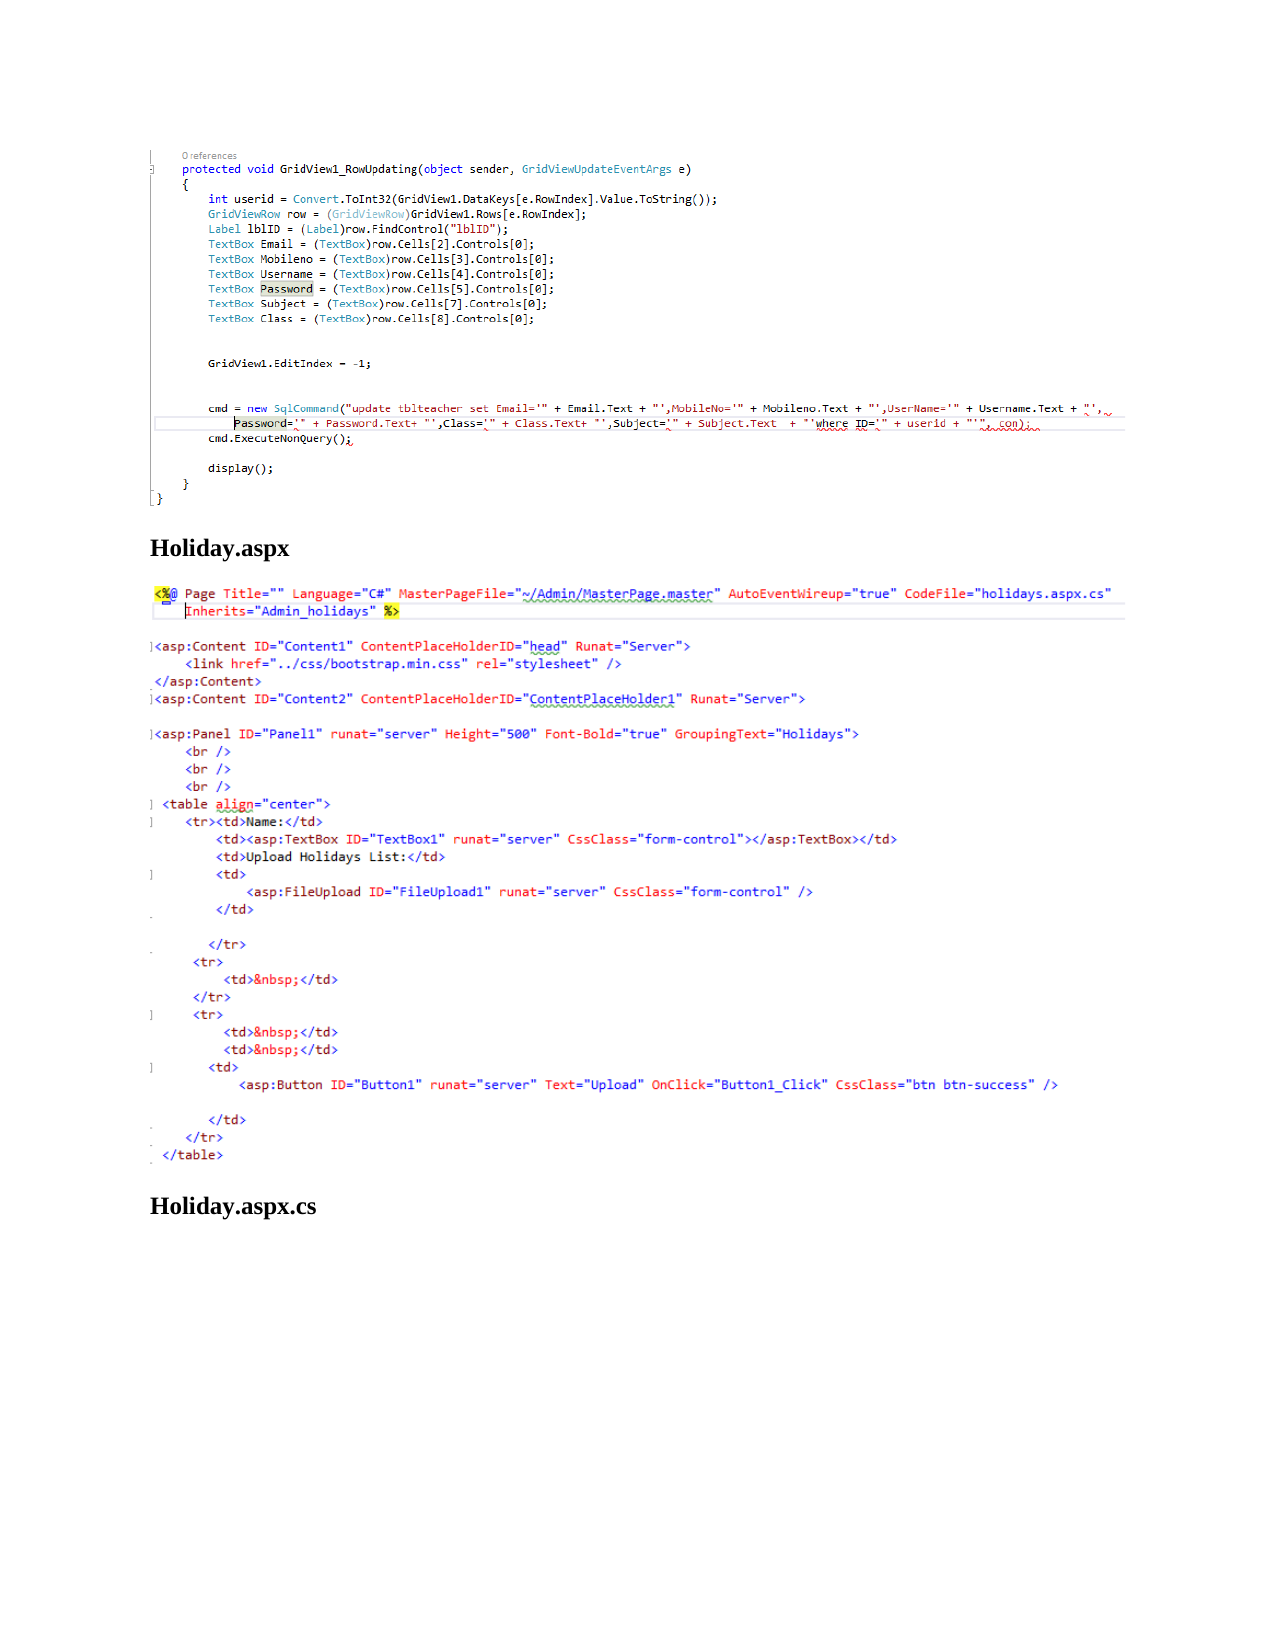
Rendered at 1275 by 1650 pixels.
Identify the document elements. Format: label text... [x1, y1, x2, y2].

picture [150, 586, 1125, 1167]
text Holiday.aspx [150, 533, 1125, 562]
text Holiday.aspx.cs [150, 1191, 1125, 1220]
picture [150, 150, 1125, 508]
